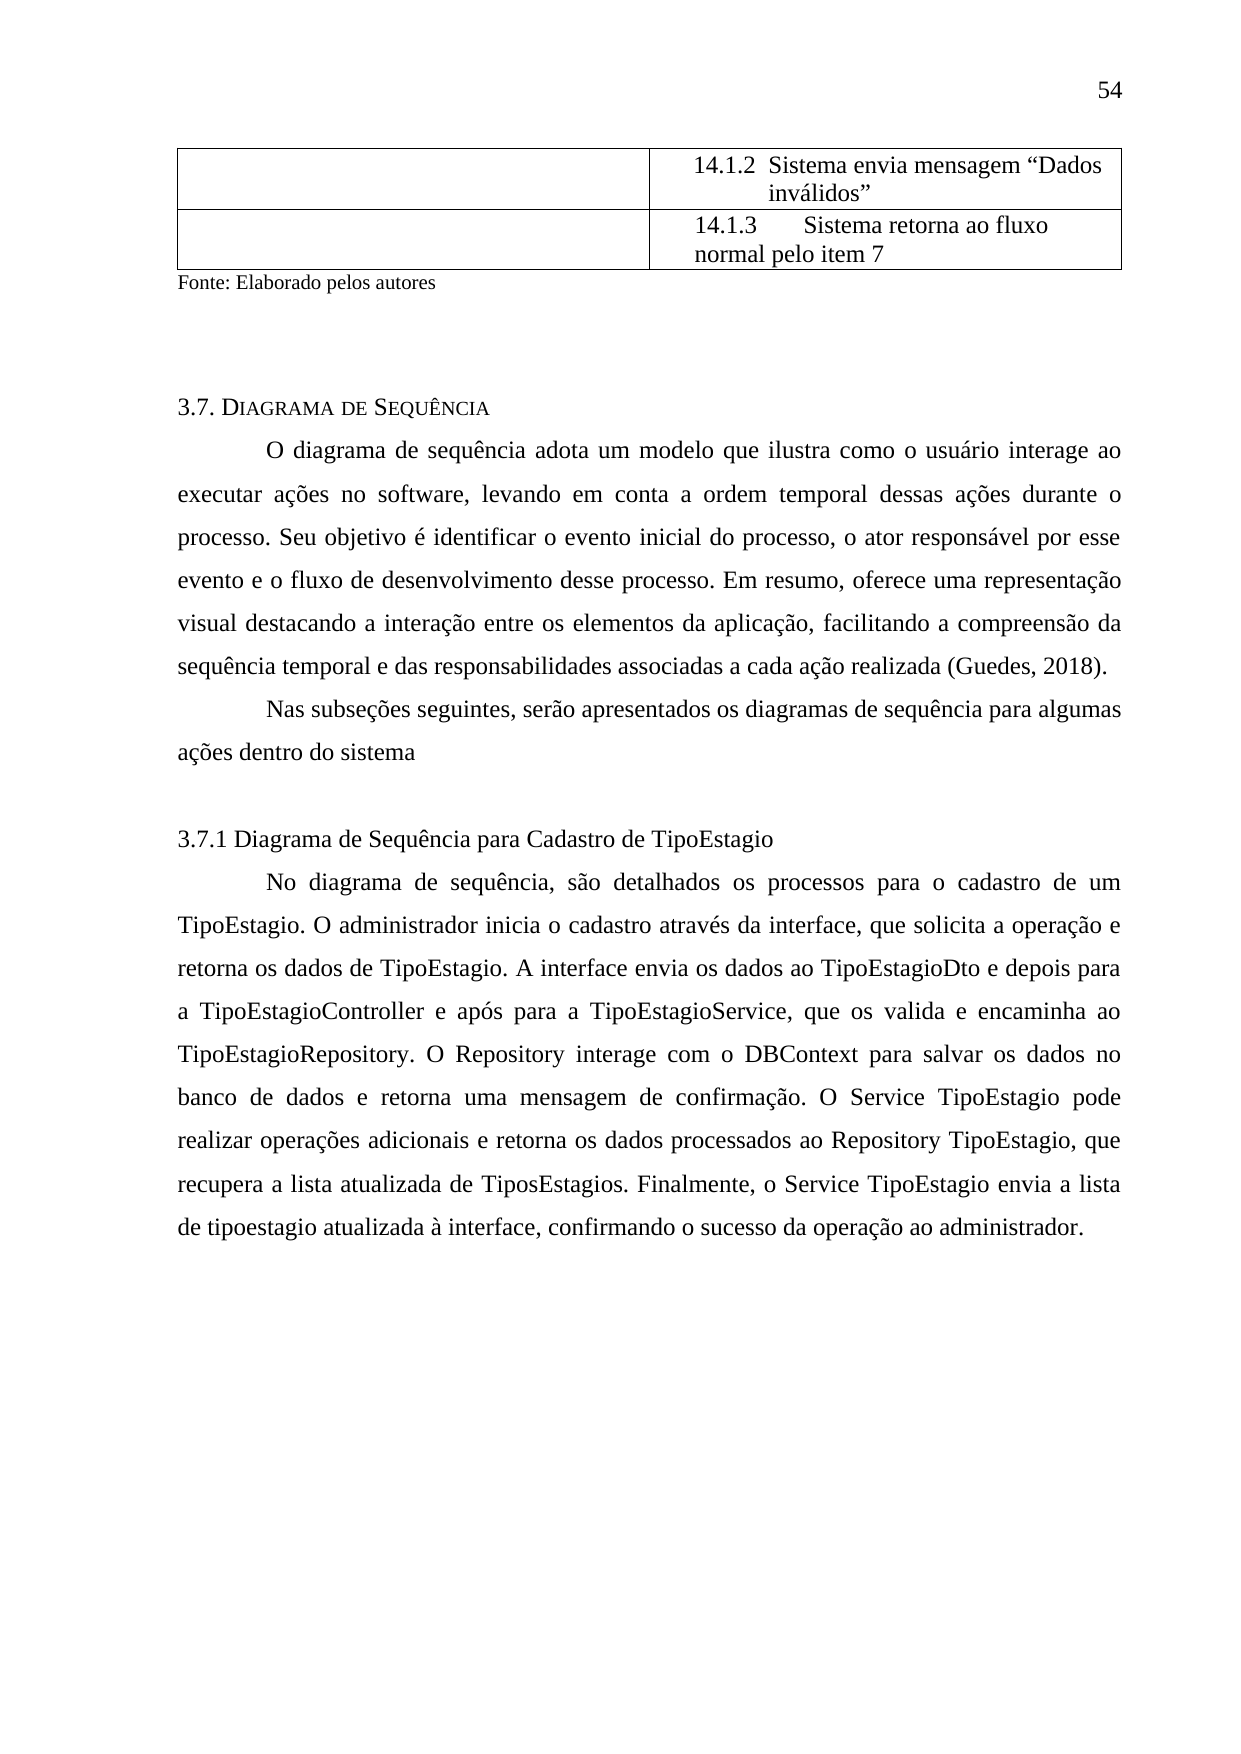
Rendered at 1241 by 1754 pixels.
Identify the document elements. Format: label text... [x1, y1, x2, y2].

text O diagrama de sequência adota um modelo que ilustra como o usuário interage ao executar ações no software, levando em conta a ordem temporal dessas ações durante o processo. Seu objetivo é identificar o evento inicial do processo, o ator responsável por esse evento e o fluxo de desenvolvimento desse processo. Em resumo, oferece uma representação visual destacando a interação entre os elementos da aplicação, facilitando a compreensão da sequência temporal e das responsabilidades associadas a cada ação realizada (Guedes, 2018). [177, 436, 1122, 680]
table_cell Sistema envia mensagem “Dados inválidos” [650, 149, 1121, 208]
text No diagrama de sequência, são detalhados os processos para o cadastro de um TipoEstagio. O administrador inicia o cadastro através da interface, que solicita a operação e retorna os dados de TipoEstagio. A interface envia os dados ao TipoEstagioDto e depois para a TipoEstagioController e após para a TipoEstagioService, que os valida e encaminha ao TipoEstagioRepository. O Repository interage com o DBContext para salvar os dados no banco de dados e retorna uma mensagem de confirmação. O Service TipoEstagio pode realizar operações adicionais e retorna os dados processados ao Repository TipoEstagio, que recupera a lista atualizada de TiposEstagios. Finalmente, o Service TipoEstagio envia a lista de tipoestagio atualizada à interface, confirmando o sucesso da operação ao administrador. [177, 867, 1122, 1241]
table_cell [178, 210, 649, 269]
table_cell Sistema retorna ao fluxo normal pelo item 7 [650, 210, 1121, 269]
table_cell [178, 149, 649, 208]
text Nas subseções seguintes, serão apresentados os diagramas de sequência para algumas ações dentro do sistema [177, 694, 1122, 766]
subtitle 3.7. Diagrama de Sequência [177, 392, 1122, 421]
text Fonte: Elaborado pelos autores [177, 270, 1122, 294]
subtitle 3.7.1 Diagrama de Sequência para Cadastro de TipoEstagio [177, 824, 1122, 852]
